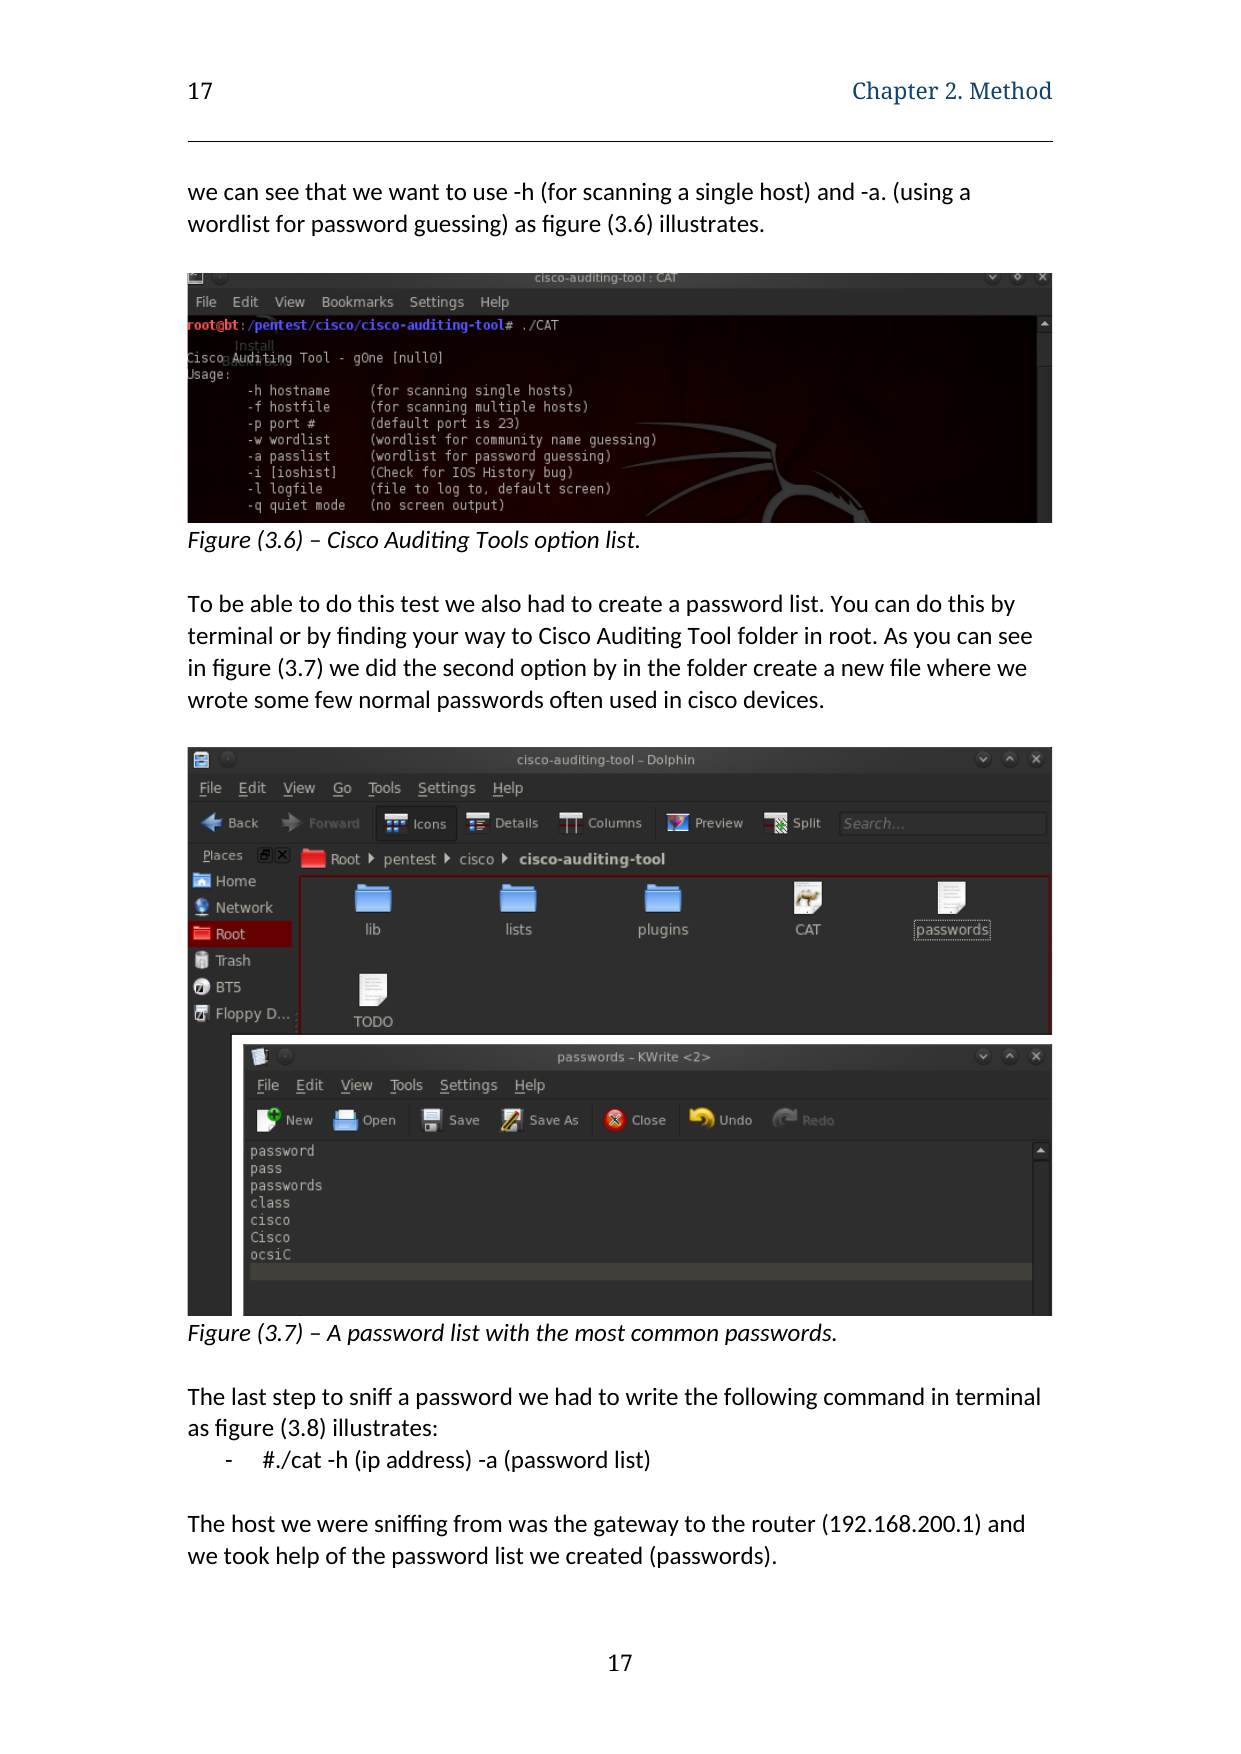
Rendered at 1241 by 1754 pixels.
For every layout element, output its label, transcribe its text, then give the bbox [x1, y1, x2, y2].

list #./cat -h (ip address) -a (password list) [225, 1444, 1053, 1475]
picture [187, 273, 1053, 523]
text Figure (3.6) – Cisco Auditing Tools option list. [187, 524, 1053, 554]
picture [187, 747, 1053, 1316]
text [187, 176, 1053, 239]
text The last step to sniff a password we had to write the following command in terminal as figure (3.8) illustrates: [187, 1381, 1053, 1443]
text The host we were sniffing from was the gateway to the router (192.168.200.1) and we took help of the password list we created (passwords). [187, 1508, 1053, 1571]
text Figure (3.7) – A password list with the most common passwords. [187, 1317, 1053, 1347]
text To be able to do this test we also had to create a password list. You can do this by terminal or by finding your way to Cisco Auditing Tool folder in root. As you can see in figure (3.7) we did the second option by in the folder create a new file where we wrote some few normal passwords often used in cisco devices. [187, 588, 1053, 714]
